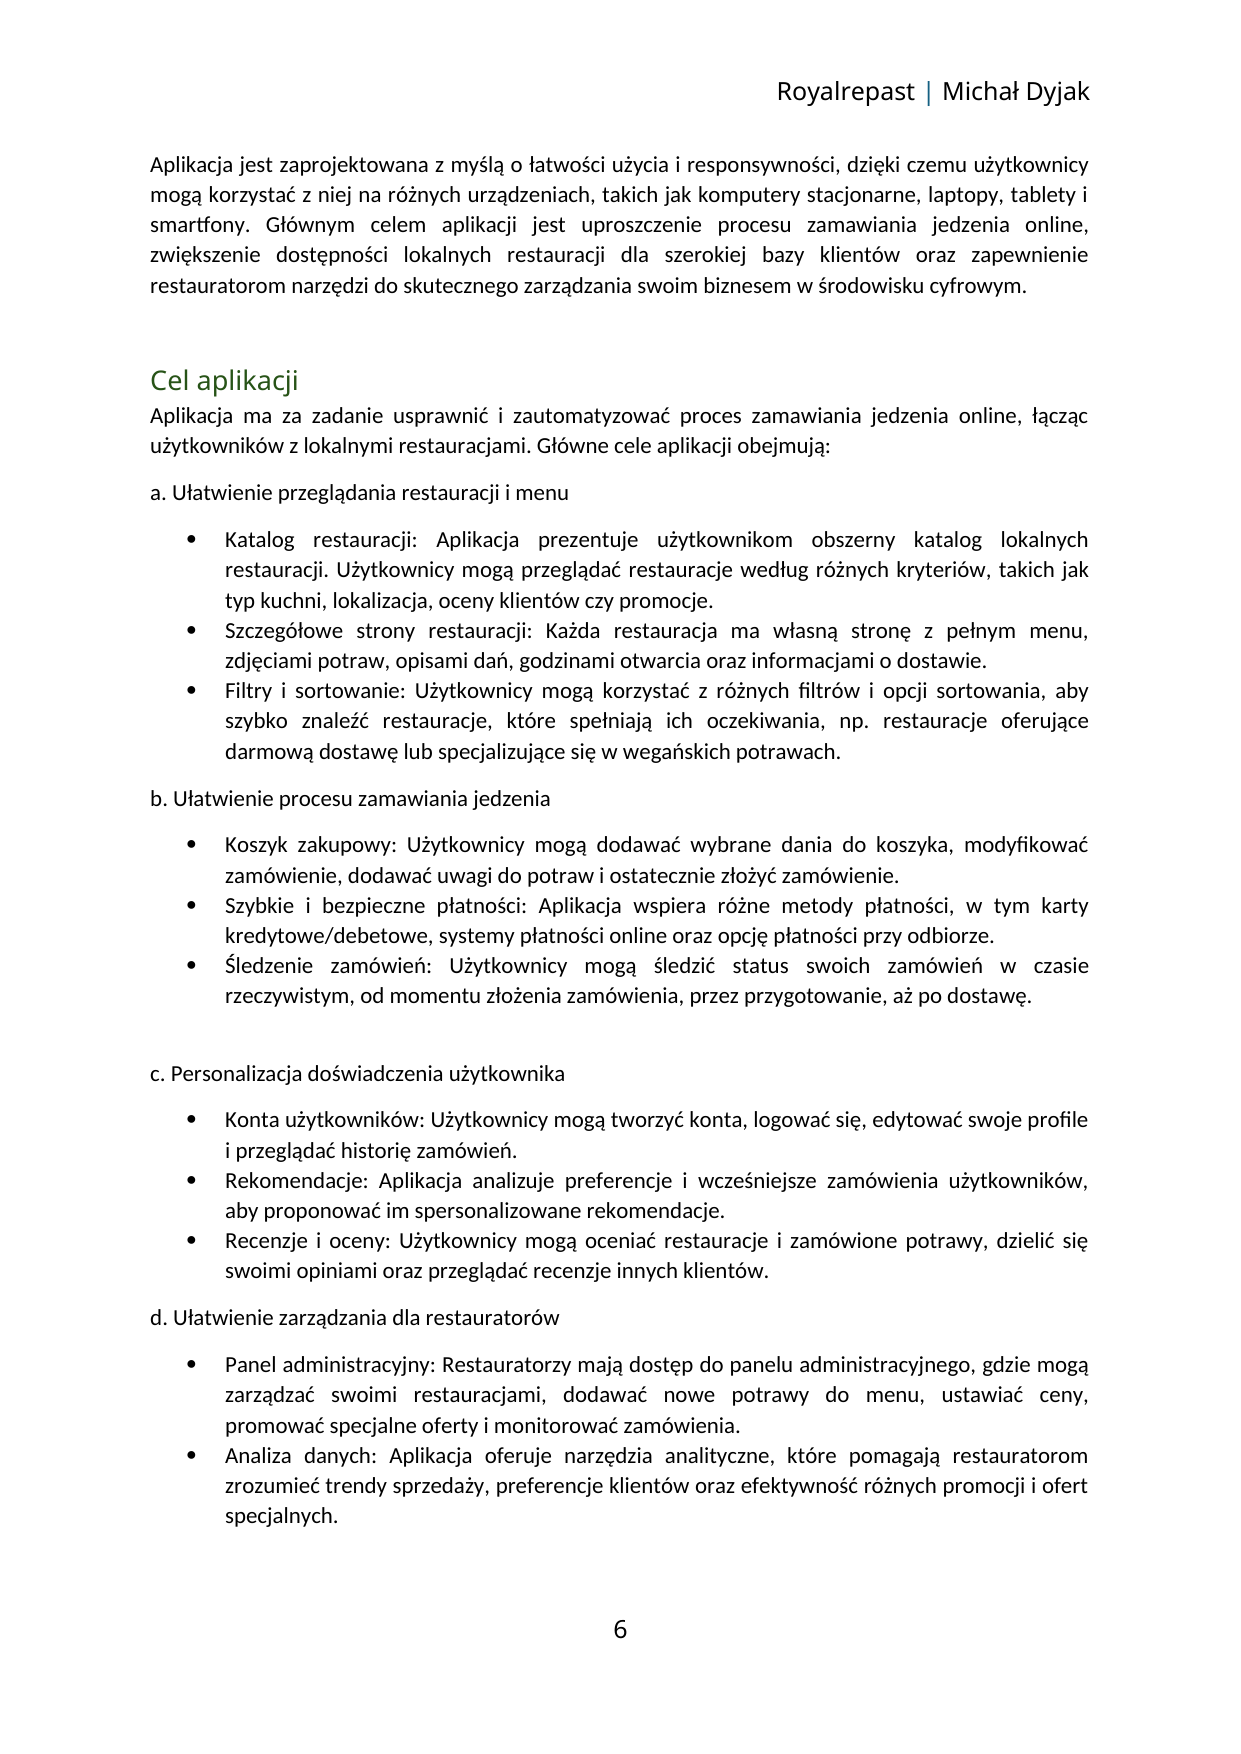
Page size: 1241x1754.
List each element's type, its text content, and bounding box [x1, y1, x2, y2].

list Szczegółowe strony restauracji: Każda restauracja ma własną stronę z pełnym menu, zdjęciami potraw, opisami dań, godzinami otwarcia oraz informacjami o dostawie. [187, 616, 1090, 674]
subtitle Cel aplikacji [150, 362, 1090, 398]
text Aplikacja ma za zadanie usprawnić i zautomatyzować proces zamawiania jedzenia online, łącząc użytkowników z lokalnymi restauracjami. Główne cele aplikacji obejmują: [150, 401, 1090, 460]
list Panel administracyjny: Restauratorzy mają dostęp do panelu administracyjnego, gdzie mogą zarządzać swoimi restauracjami, dodawać nowe potrawy do menu, ustawiać ceny, promować specjalne oferty i monitorować zamówienia. [187, 1350, 1090, 1439]
text d. Ułatwienie zarządzania dla restauratorów [150, 1303, 1090, 1332]
list Katalog restauracji: Aplikacja prezentuje użytkownikom obszerny katalog lokalnych restauracji. Użytkownicy mogą przeglądać restauracje według różnych kryteriów, takich jak typ kuchni, lokalizacja, oceny klientów czy promocje. [187, 525, 1090, 614]
list Analiza danych: Aplikacja oferuje narzędzia analityczne, które pomagają restauratorom zrozumieć trendy sprzedaży, preferencje klientów oraz efektywność różnych promocji i ofert specjalnych. [187, 1441, 1090, 1529]
list Filtry i sortowanie: Użytkownicy mogą korzystać z różnych filtrów i opcji sortowania, aby szybko znaleźć restauracje, które spełniają ich oczekiwania, np. restauracje oferujące darmową dostawę lub specjalizujące się w wegańskich potrawach. [187, 676, 1090, 765]
list Recenzje i oceny: Użytkownicy mogą oceniać restauracje i zamówione potrawy, dzielić się swoimi opiniami oraz przeglądać recenzje innych klientów. [187, 1226, 1090, 1285]
text a. Ułatwienie przeglądania restauracji i menu [150, 478, 1090, 507]
list Szybkie i bezpieczne płatności: Aplikacja wspiera różne metody płatności, w tym karty kredytowe/debetowe, systemy płatności online oraz opcję płatności przy odbiorze. [187, 891, 1090, 949]
text b. Ułatwienie procesu zamawiania jedzenia [150, 784, 1090, 812]
list Koszyk zakupowy: Użytkownicy mogą dodawać wybrane dania do koszyka, modyfikować zamówienie, dodawać uwagi do potraw i ostatecznie złożyć zamówienie. [187, 831, 1090, 889]
list Śledzenie zamówień: Użytkownicy mogą śledzić status swoich zamówień w czasie rzeczywistym, od momentu złożenia zamówienia, przez przygotowanie, aż po dostawę. [187, 951, 1090, 1010]
text Aplikacja jest zaprojektowana z myślą o łatwości użycia i responsywności, dzięki czemu użytkownicy mogą korzystać z niej na różnych urządzeniach, takich jak komputery stacjonarne, laptopy, tablety i smartfony. Głównym celem aplikacji jest uproszczenie procesu zamawiania jedzenia online, zwiększenie dostępności lokalnych restauracji dla szerokiej bazy klientów oraz zapewnienie restauratorom narzędzi do skutecznego zarządzania swoim biznesem w środowisku cyfrowym. [150, 150, 1090, 299]
list Konta użytkowników: Użytkownicy mogą tworzyć konta, logować się, edytować swoje profile i przeglądać historię zamówień. [187, 1106, 1090, 1164]
list Rekomendacje: Aplikacja analizuje preferencje i wcześniejsze zamówienia użytkowników, aby proponować im spersonalizowane rekomendacje. [187, 1166, 1090, 1224]
text c. Personalizacja doświadczenia użytkownika [150, 1028, 1090, 1087]
